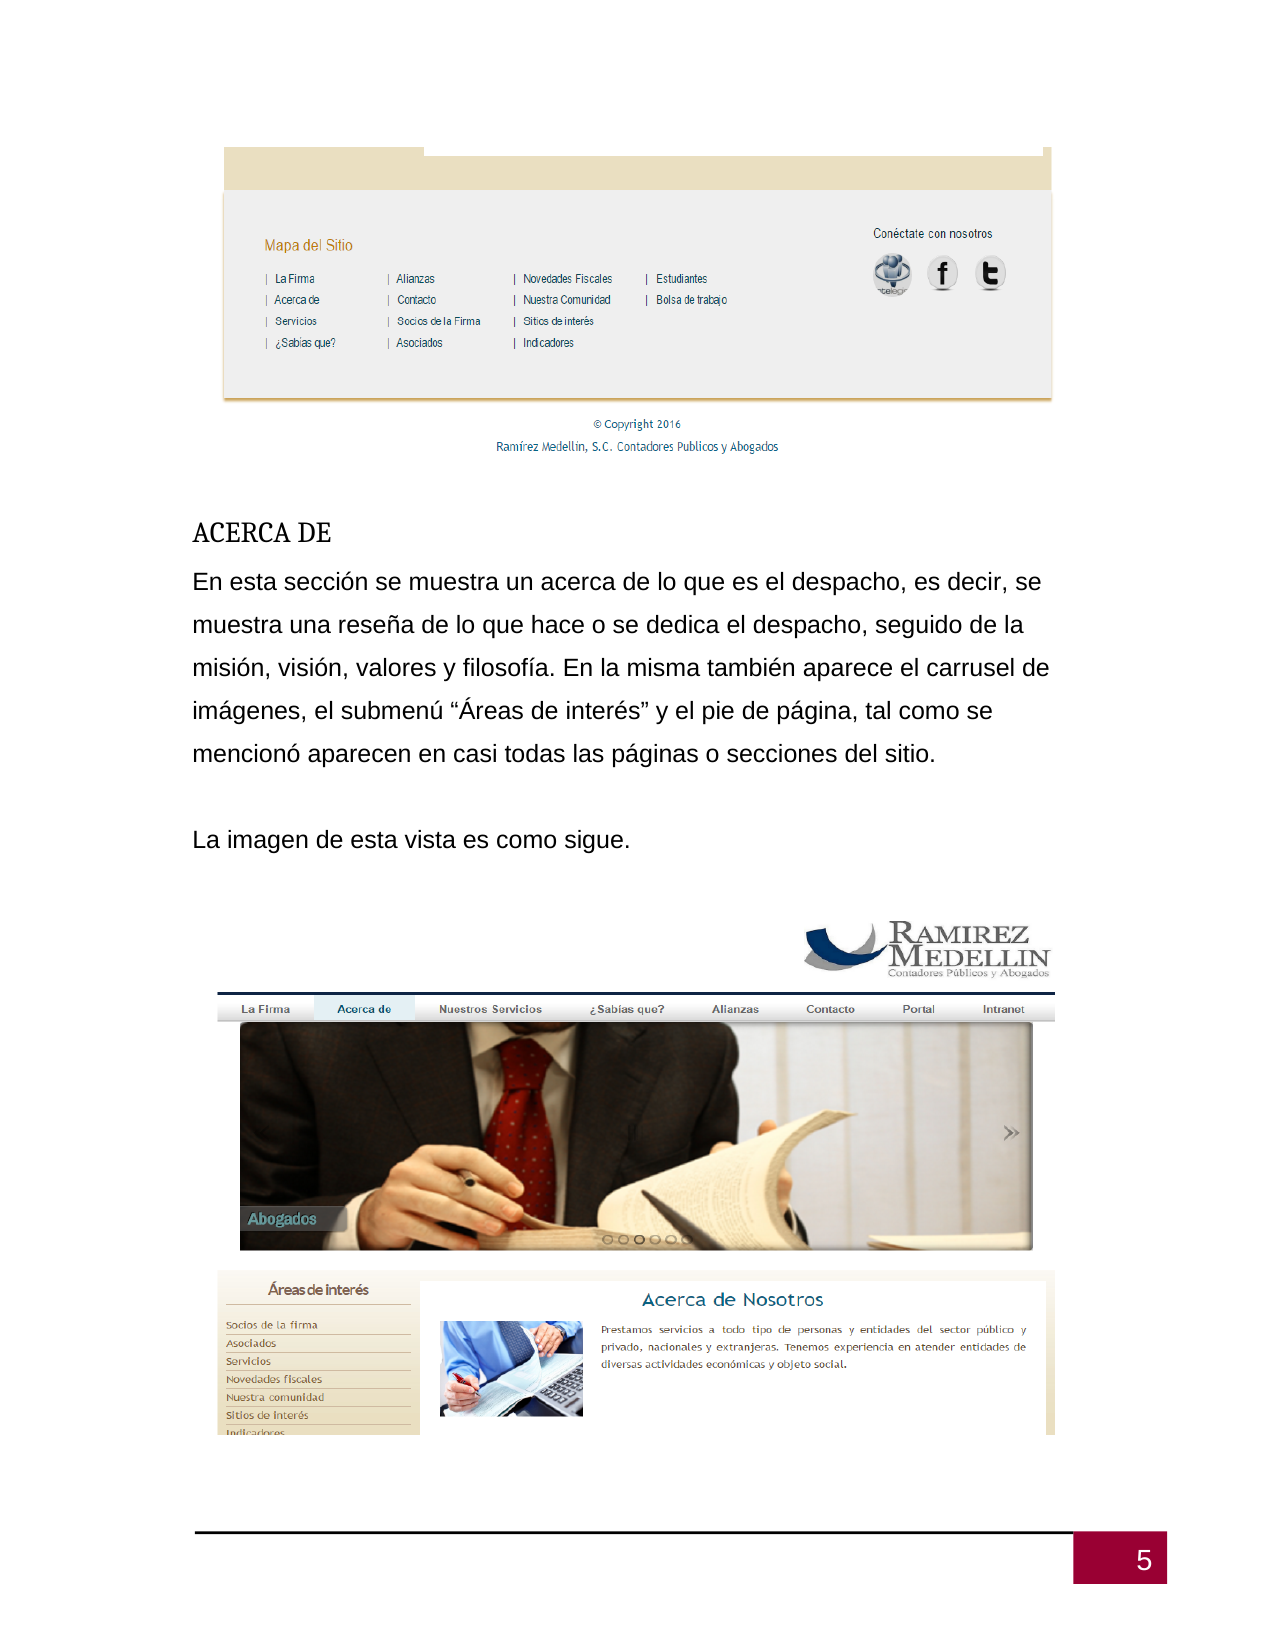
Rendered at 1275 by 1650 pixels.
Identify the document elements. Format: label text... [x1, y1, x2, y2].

text La imagen de esta vista es como sigue. [192, 825, 1092, 854]
text ACERCA DE [192, 516, 1092, 550]
picture [203, 911, 1082, 1435]
picture [192, 147, 1092, 459]
text En esta sección se muestra un acerca de lo que es el despacho, es decir, se muestra una reseña de lo que hace o se dedica el despacho, seguido de la misión, visión, valores y filosofía. En la misma también aparece el carrusel de imágenes, el submenú “Áreas de interés” y el pie de página, tal como se mencionó aparecen en casi todas las páginas o secciones del sitio. [192, 566, 1092, 768]
